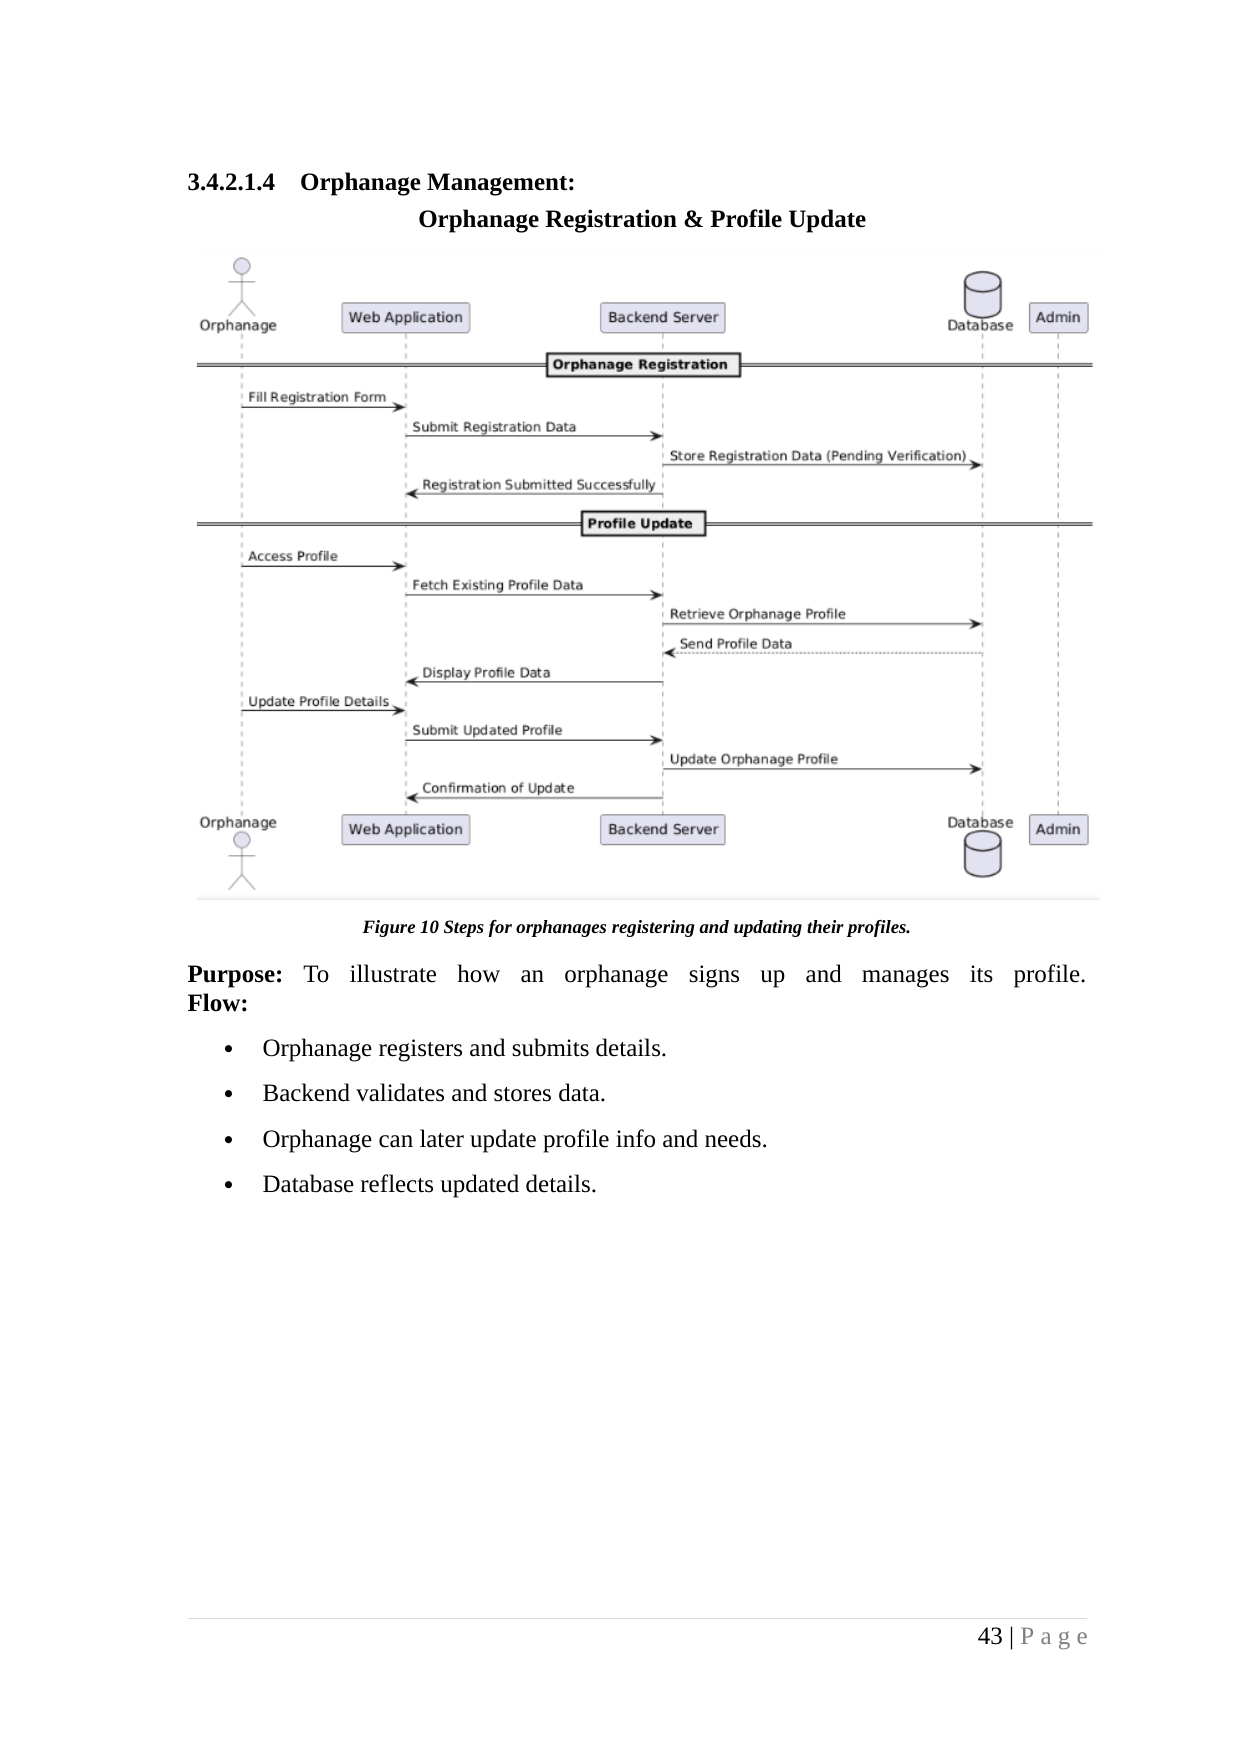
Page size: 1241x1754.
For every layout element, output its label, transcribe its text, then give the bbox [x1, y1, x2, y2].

picture [196, 249, 1100, 900]
text Purpose: To illustrate how an orphanage signs up and manages its profile. Flow: [187, 959, 1087, 1016]
list Orphanage can later update profile info and needs. [225, 1124, 1087, 1153]
list Orphanage registers and submits details. [225, 1033, 1087, 1062]
subtitle Orphanage Management: [187, 167, 1087, 195]
text Orphanage Registration & Profile Update [197, 204, 1087, 232]
list Database reflects updated details. [225, 1169, 1087, 1198]
text Figure 10 Steps for orphanages registering and updating their profiles. [187, 916, 1087, 938]
list Backend validates and stores data. [225, 1078, 1087, 1107]
